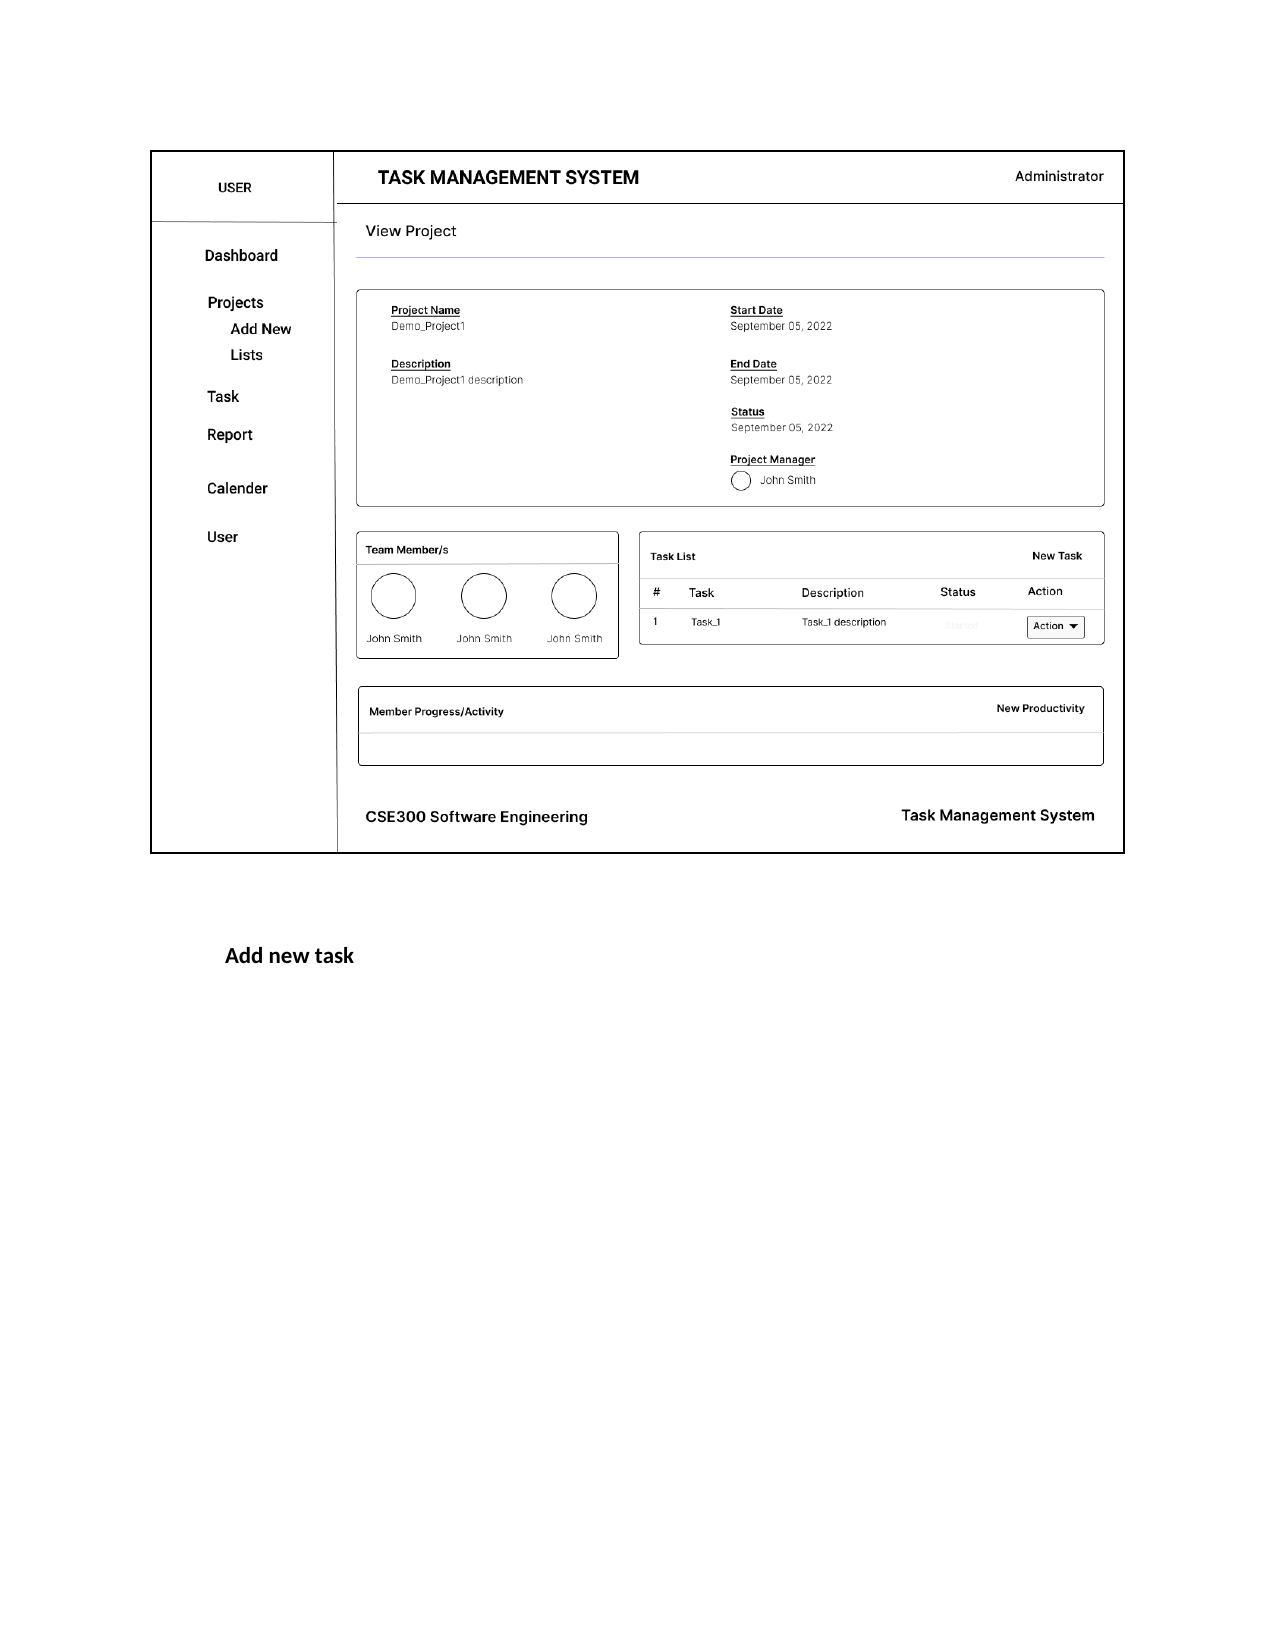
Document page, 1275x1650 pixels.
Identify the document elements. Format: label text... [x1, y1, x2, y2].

picture [152, 152, 1123, 852]
text Add new task [225, 942, 1125, 1007]
